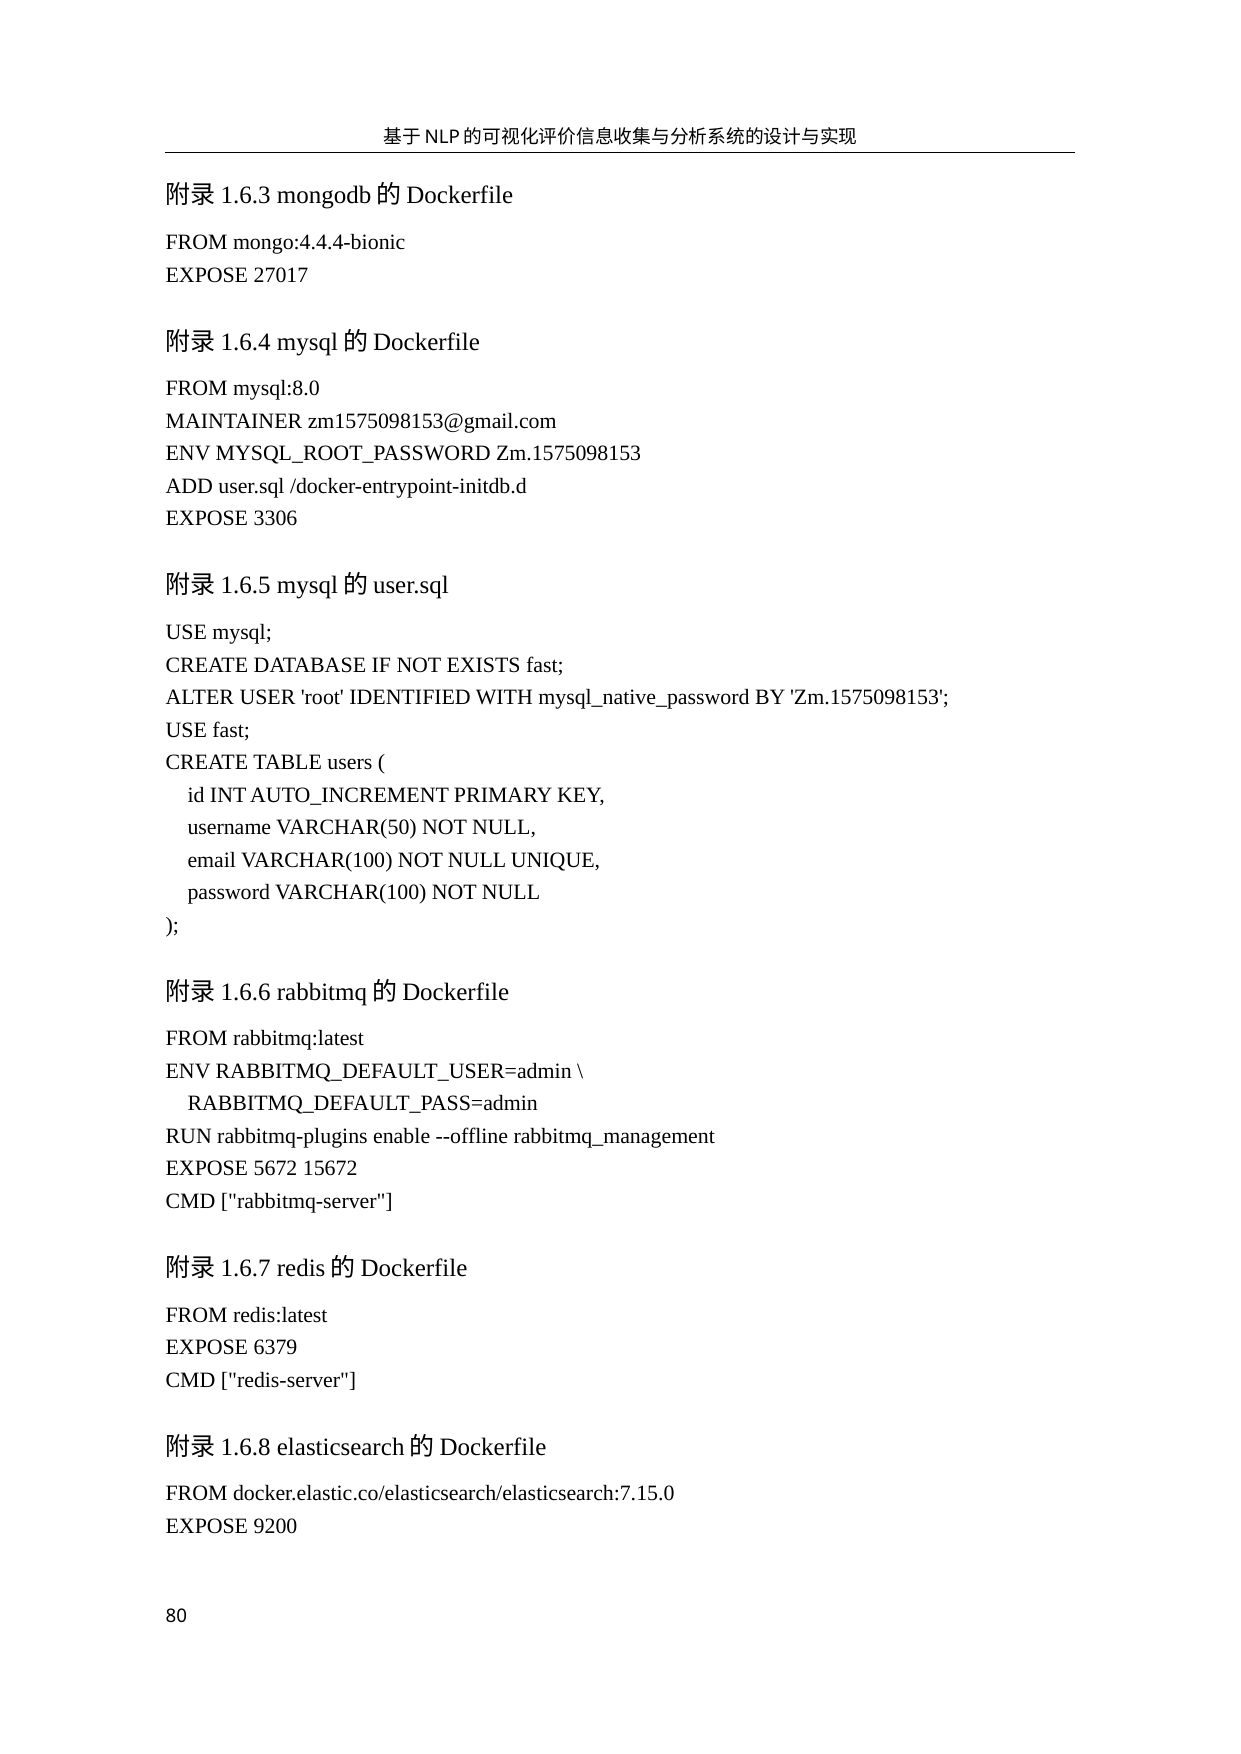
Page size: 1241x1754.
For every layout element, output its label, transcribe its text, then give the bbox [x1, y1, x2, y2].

text username VARCHAR(50) NOT NULL, [165, 810, 1075, 843]
text RABBITMQ_DEFAULT_PASS=admin [165, 1087, 1075, 1119]
text EXPOSE 9200 [165, 1509, 1075, 1542]
subtitle 附录1.6.7 redis的Dockerfile [165, 1233, 1075, 1298]
text CREATE TABLE users ( [165, 745, 1075, 778]
subtitle 附录1.6.5 mysql的user.sql [165, 550, 1075, 615]
text EXPOSE 6379 [165, 1330, 1075, 1363]
text ); [165, 908, 1075, 940]
subtitle 附录1.6.6 rabbitmq的Dockerfile [165, 957, 1075, 1022]
text CREATE DATABASE IF NOT EXISTS fast; [165, 648, 1075, 680]
subtitle 附录1.6.3 mongodb的Dockerfile [165, 160, 1075, 225]
text ENV RABBITMQ_DEFAULT_USER=admin \ [165, 1054, 1075, 1087]
text FROM rabbitmq:latest [165, 1022, 1075, 1054]
text FROM mongo:4.4.4-bionic [165, 225, 1075, 258]
text ENV MYSQL_ROOT_PASSWORD Zm.1575098153 [165, 437, 1075, 469]
subtitle 附录1.6.8 elasticsearch的Dockerfile [165, 1412, 1075, 1477]
text ADD user.sql /docker-entrypoint-initdb.d [165, 469, 1075, 502]
text password VARCHAR(100) NOT NULL [165, 875, 1075, 908]
text USE mysql; [165, 615, 1075, 648]
text ALTER USER 'root' IDENTIFIED WITH mysql_native_password BY 'Zm.1575098153'; [165, 680, 1075, 713]
text id INT AUTO_INCREMENT PRIMARY KEY, [165, 778, 1075, 810]
text USE fast; [165, 713, 1075, 745]
text CMD ["rabbitmq-server"] [165, 1184, 1075, 1217]
subtitle 附录1.6.4 mysql的Dockerfile [165, 307, 1075, 372]
text RUN rabbitmq-plugins enable --offline rabbitmq_management [165, 1119, 1075, 1152]
text MAINTAINER zm1575098153@gmail.com [165, 404, 1075, 437]
text FROM mysql:8.0 [165, 372, 1075, 404]
text FROM redis:latest [165, 1298, 1075, 1330]
text EXPOSE 3306 [165, 502, 1075, 534]
text email VARCHAR(100) NOT NULL UNIQUE, [165, 843, 1075, 875]
text FROM docker.elastic.co/elasticsearch/elasticsearch:7.15.0 [165, 1477, 1075, 1509]
text EXPOSE 27017 [165, 258, 1075, 290]
text EXPOSE 5672 15672 [165, 1152, 1075, 1184]
text CMD ["redis-server"] [165, 1363, 1075, 1395]
